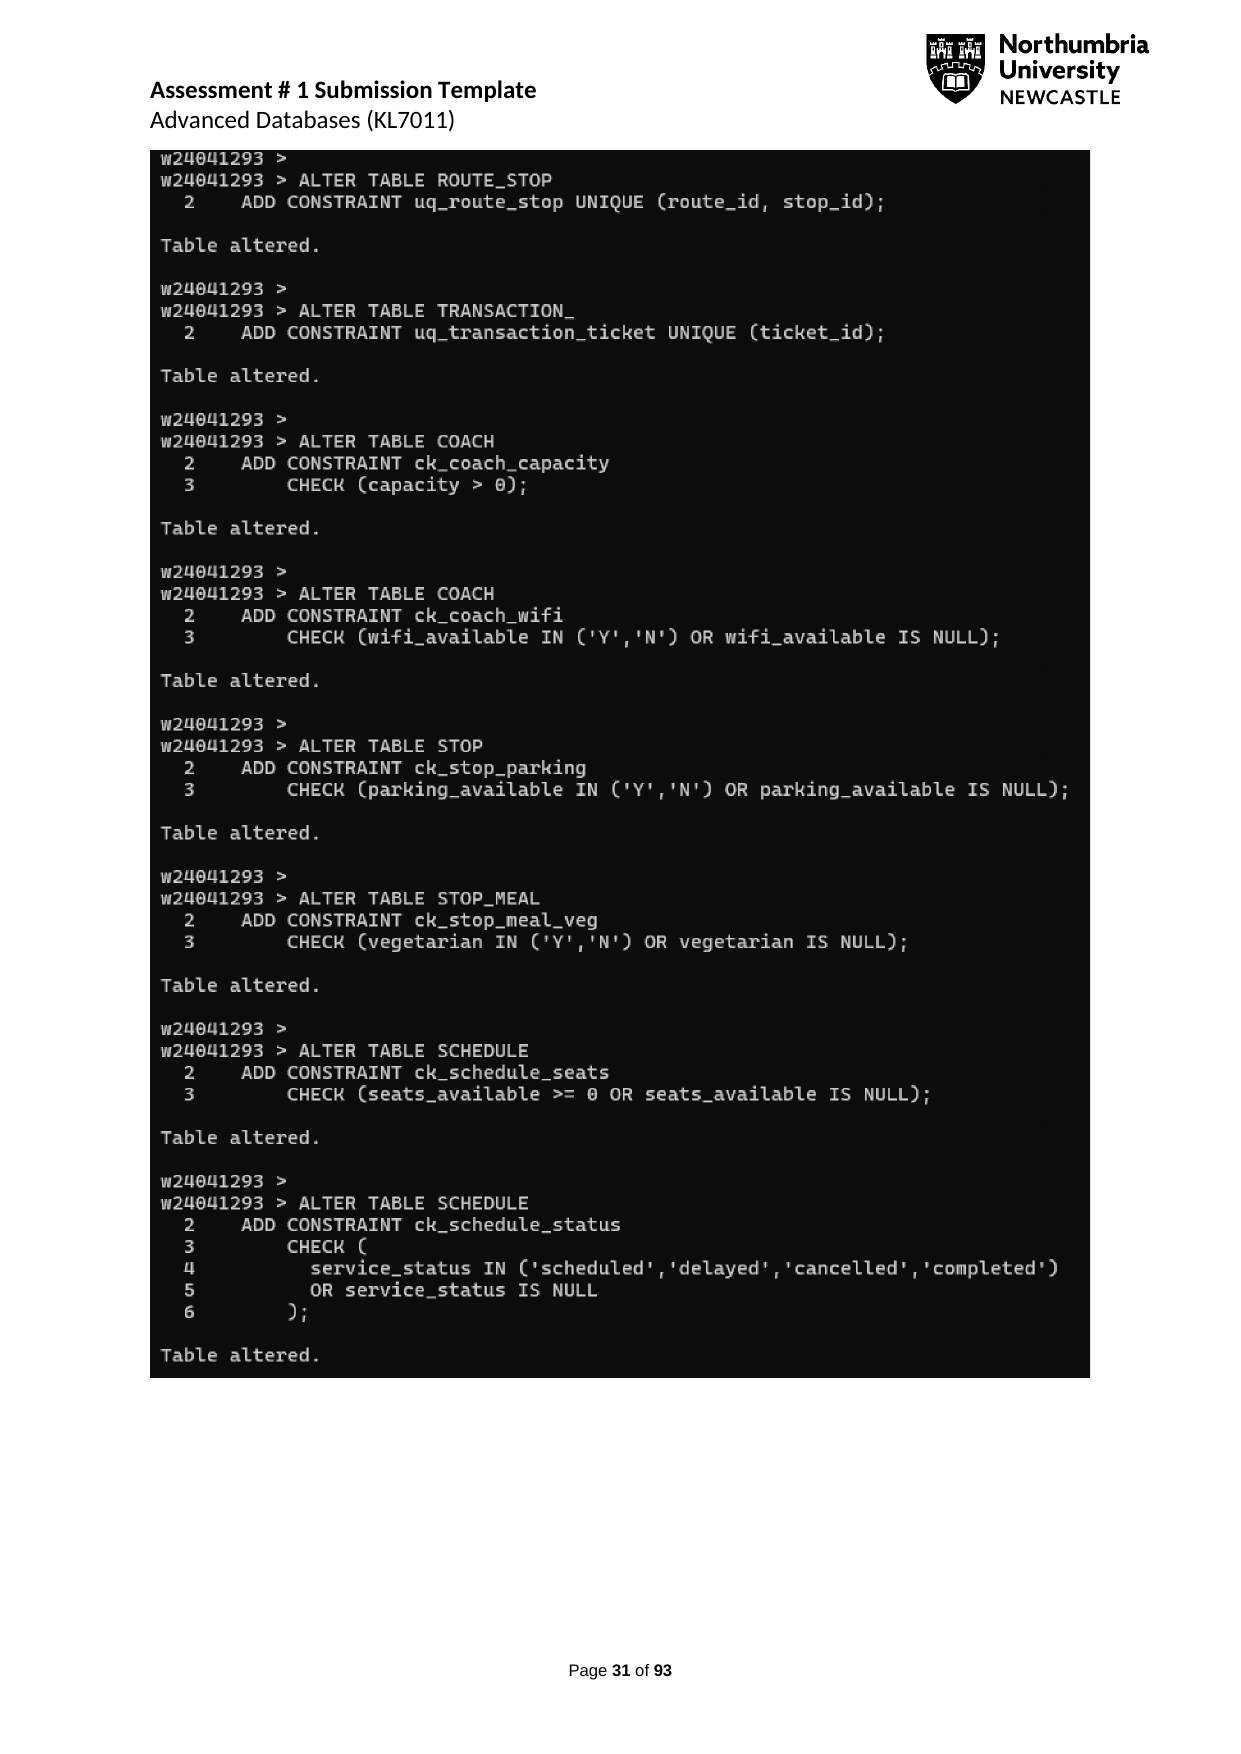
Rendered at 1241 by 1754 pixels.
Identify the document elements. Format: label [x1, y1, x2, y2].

picture [898, 6, 1178, 133]
picture [150, 150, 1091, 1378]
